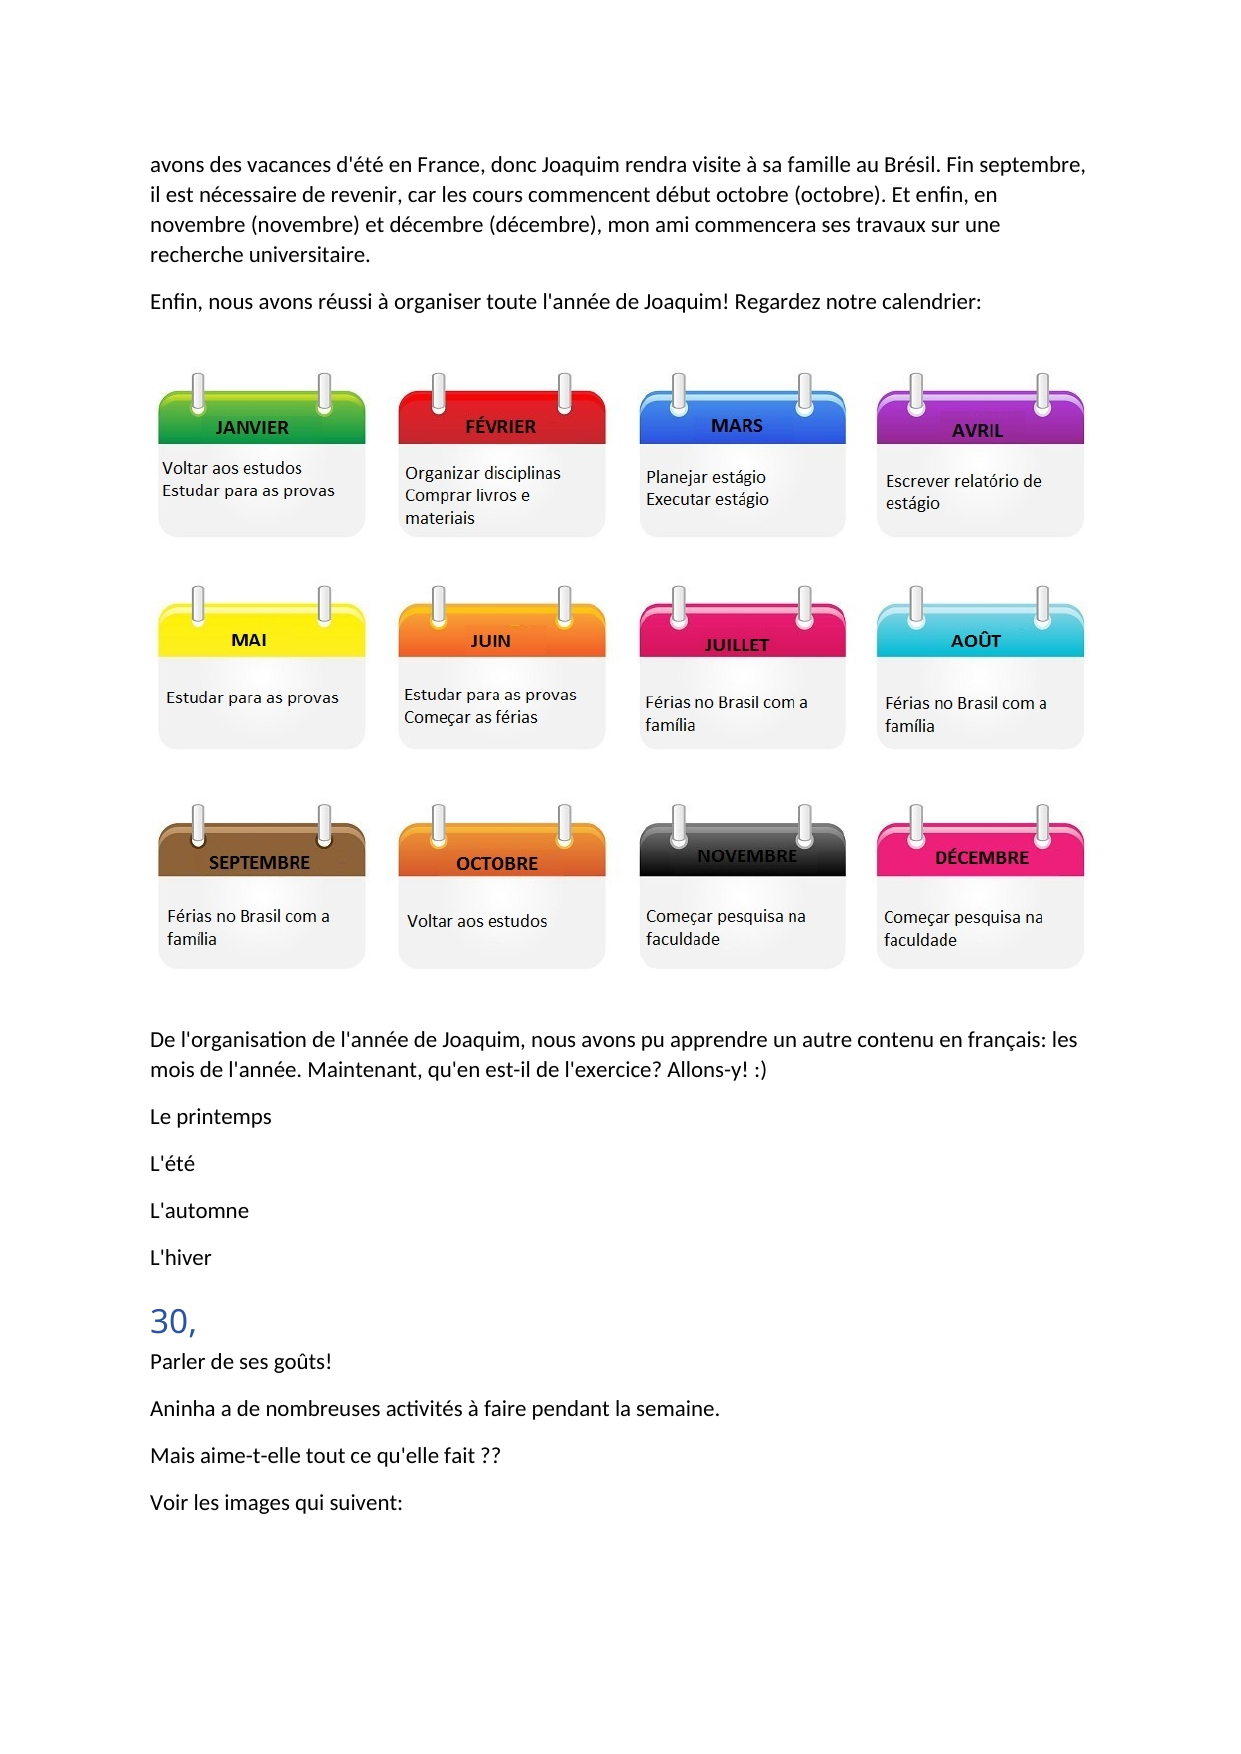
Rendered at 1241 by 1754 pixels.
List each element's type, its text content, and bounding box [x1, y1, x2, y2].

text Mais aime-t-elle tout ce qu'elle fait ?? [150, 1441, 1090, 1469]
text Enfin, nous avons réussi à organiser toute l'année de Joaquim! Regardez notre calendrier: [150, 287, 1090, 316]
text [150, 150, 1090, 269]
text Aninha a de nombreuses activités à faire pendant la semaine. [150, 1394, 1090, 1422]
text Voir les images qui suivent: [150, 1488, 1090, 1516]
text L'hiver [150, 1243, 1090, 1271]
text L'automne [150, 1196, 1090, 1224]
text De l'organisation de l'année de Joaquim, nous avons pu apprendre un autre contenu en français: les mois de l'année. Maintenant, qu'en est-il de l'exercice? Allons-y! :) [150, 1025, 1090, 1083]
text Parler de ses goûts! [150, 1347, 1090, 1375]
text Le printemps [150, 1102, 1090, 1130]
picture [150, 334, 1091, 1007]
text L'été [150, 1149, 1090, 1177]
subtitle 30, [150, 1298, 1090, 1343]
